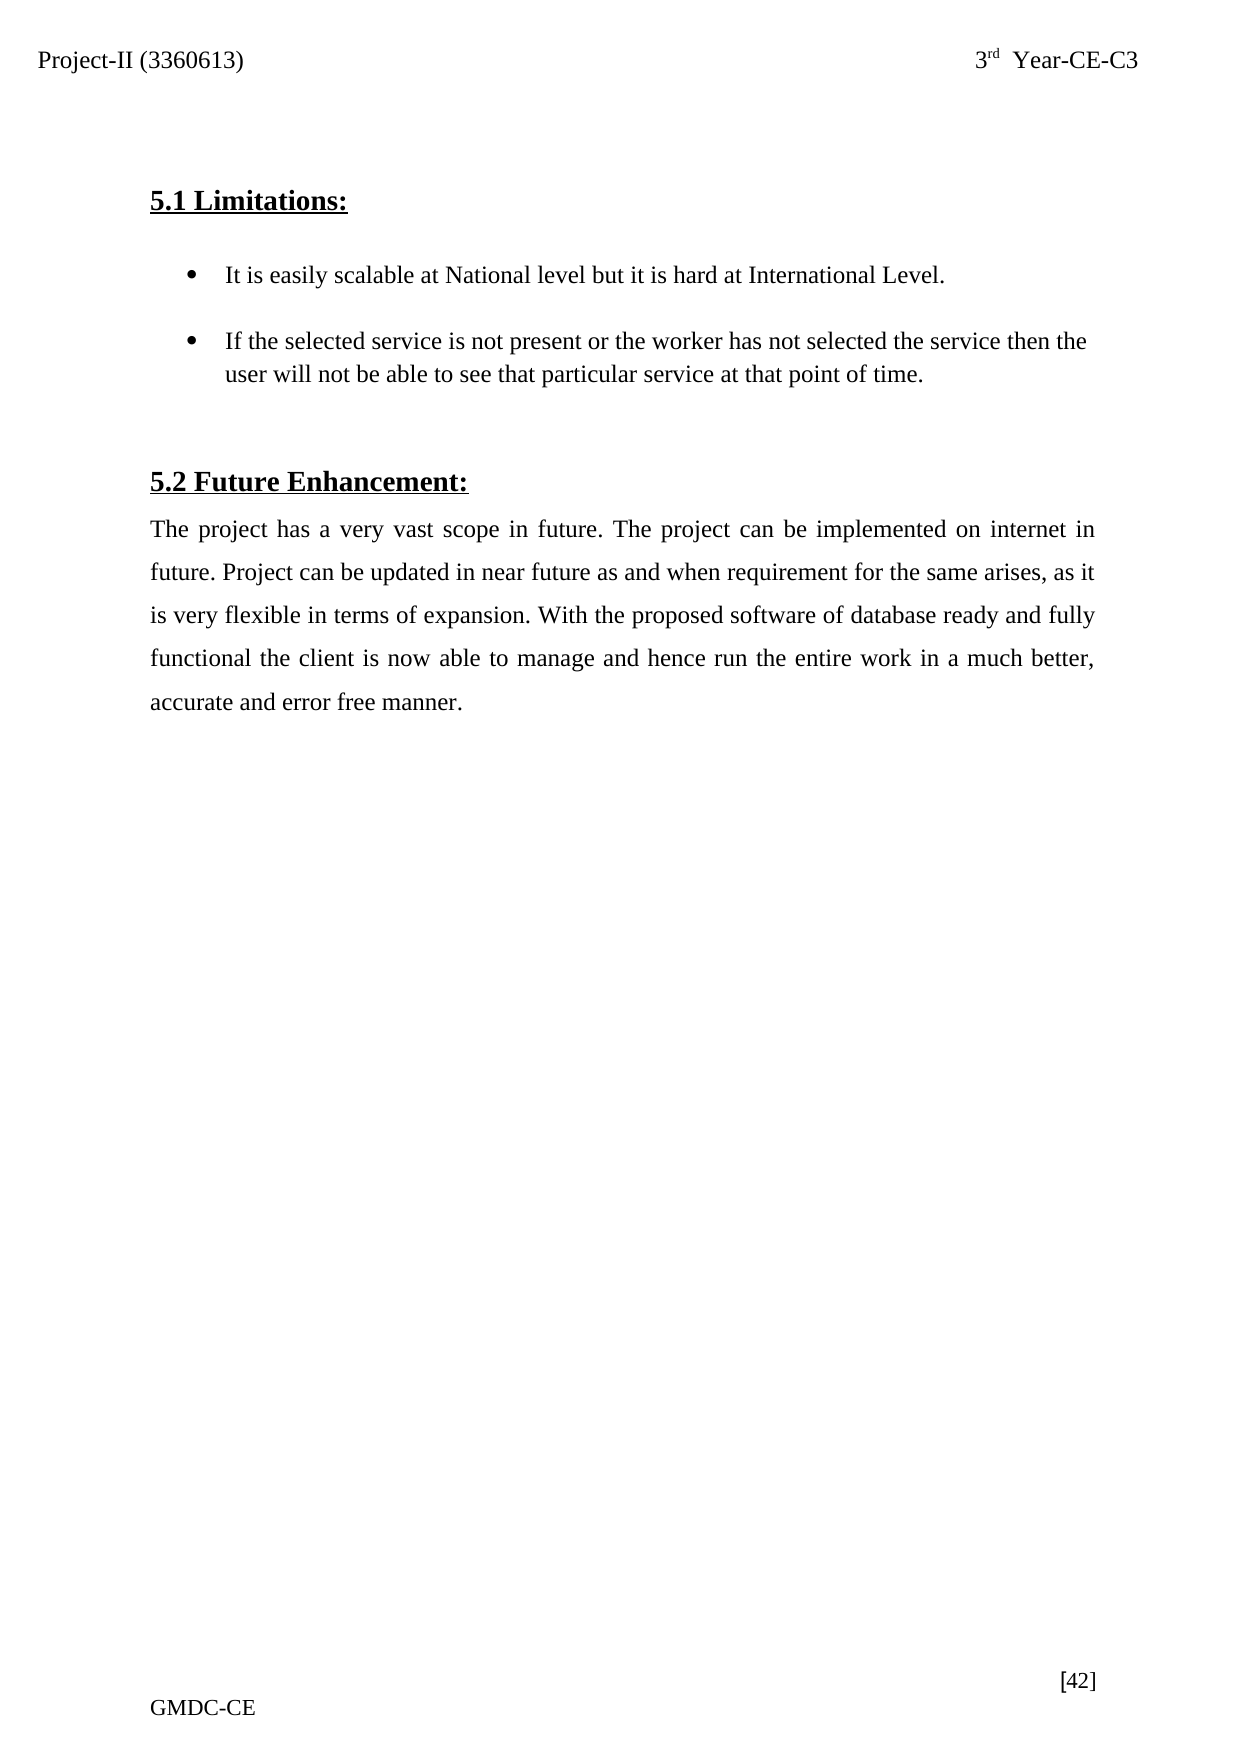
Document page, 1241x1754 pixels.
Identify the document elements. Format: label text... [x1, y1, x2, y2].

text 5.2 Future Enhancement: [150, 464, 1096, 497]
text 5.1 Limitations: [150, 183, 1096, 217]
list If the selected service is not present or the worker has not selected the service then the user will not be able to see that particular service at that point of time. [187, 326, 1096, 388]
text The project has a very vast scope in future. The project can be implemented on internet in future. Project can be updated in near future as and when requirement for the same arises, as it is very flexible in terms of expansion. With the proposed software of database ready and fully functional the client is now able to manage and hence run the entire work in a much better, accurate and error free manner. [150, 514, 1096, 715]
list It is easily scalable at National level but it is hard at International Level. [187, 260, 1096, 289]
